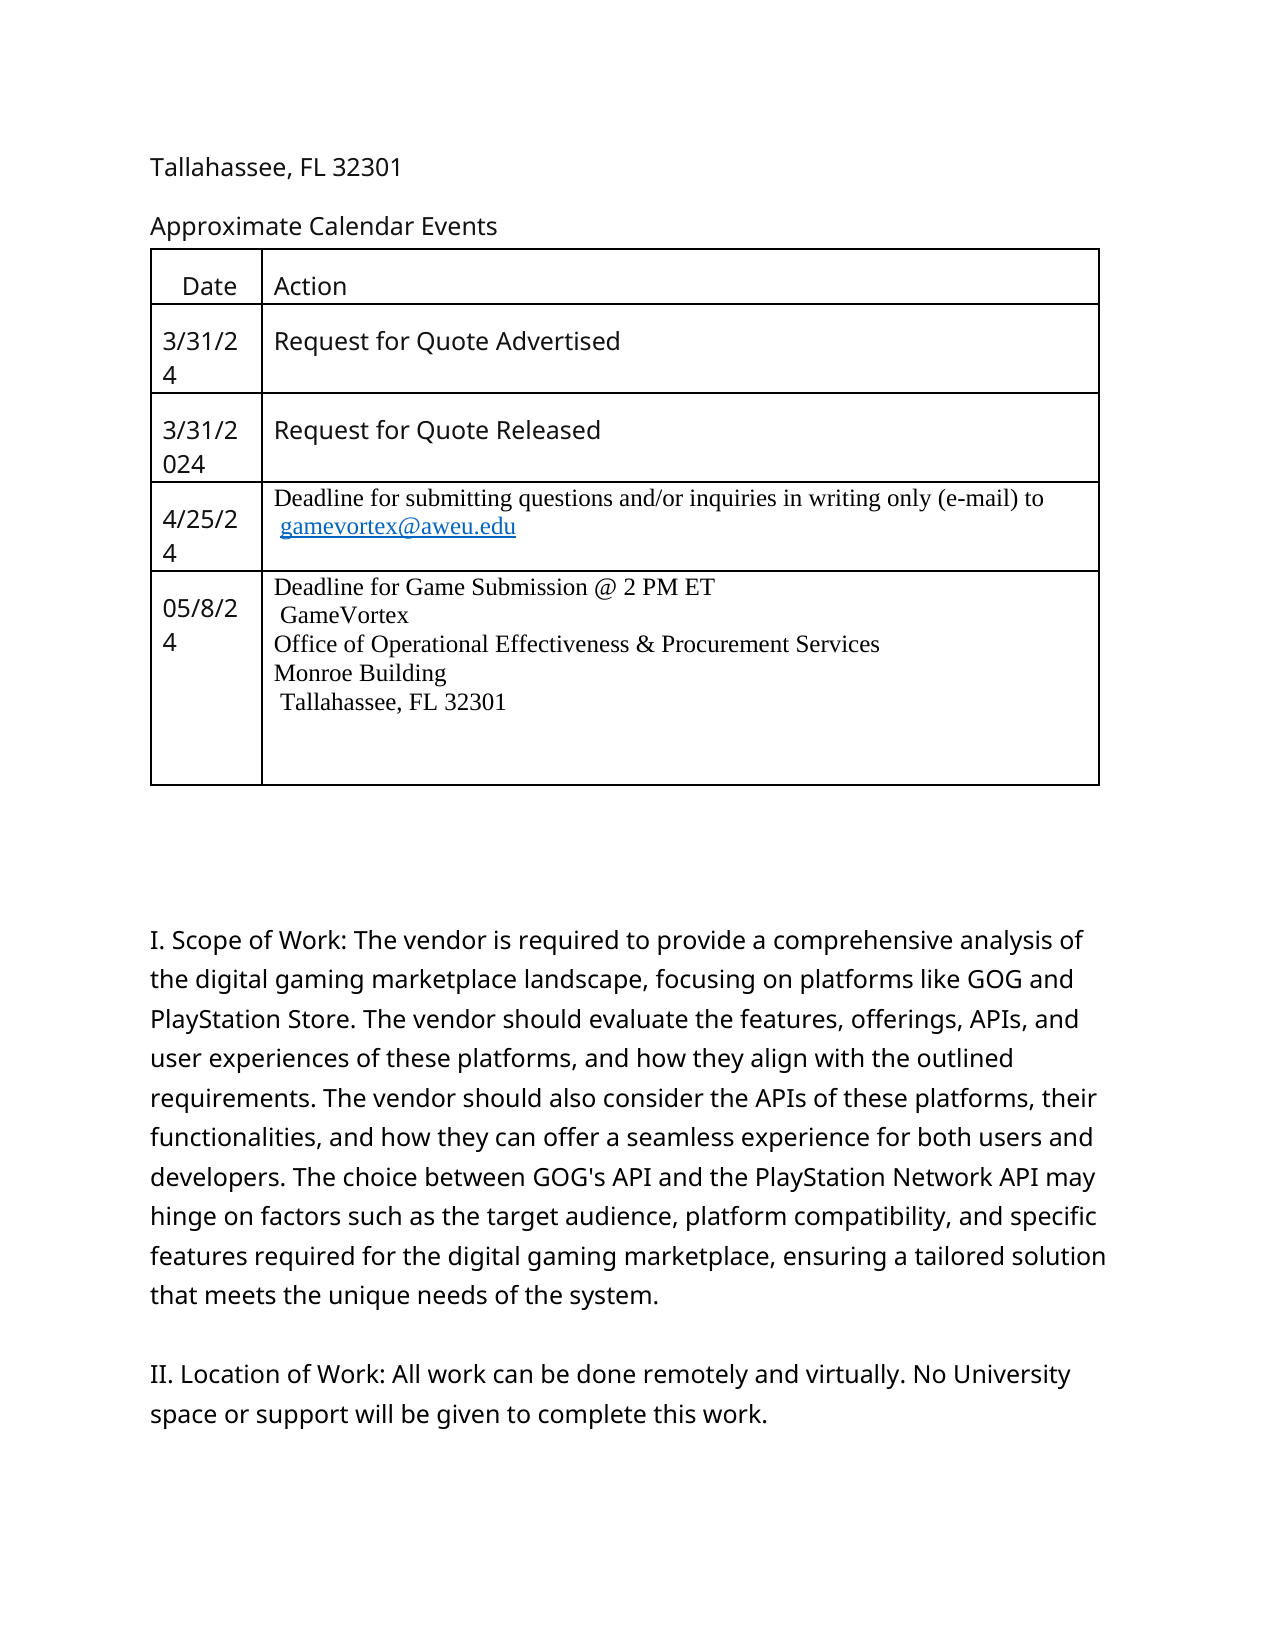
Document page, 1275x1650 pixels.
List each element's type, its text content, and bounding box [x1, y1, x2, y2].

table_cell Request for Quote Released [263, 394, 1098, 481]
text Tallahassee, FL 32301 [150, 150, 1125, 184]
table_header Action [263, 250, 1098, 303]
text II. Location of Work: All work can be done remotely and virtually. No University space or support will be given to complete this work. [150, 1357, 1125, 1431]
text I. Scope of Work: The vendor is required to provide a comprehensive analysis of the digital gaming marketplace landscape, focusing on platforms like GOG and PlayStation Store. The vendor should evaluate the features, offerings, APIs, and user experiences of these platforms, and how they align with the outlined requirements. The vendor should also consider the APIs of these platforms, their functionalities, and how they can offer a seamless experience for both users and developers. The choice between GOG's API and the PlayStation Network API may hinge on factors such as the target audience, platform compatibility, and specific features required for the digital gaming marketplace, ensuring a tailored solution that meets the unique needs of the system. [150, 923, 1125, 1312]
table_cell 05/8/24 [152, 572, 261, 783]
table_cell Request for Quote Advertised [263, 305, 1098, 392]
table_cell Deadline for submitting questions and/or inquiries in writing only (e-mail) to gamevortex@aweu.edu [263, 483, 1098, 569]
table_cell 3/31/24 [152, 305, 261, 392]
table_cell 4/25/24 [152, 483, 261, 569]
table_header Date [152, 250, 261, 303]
text Approximate Calendar Events [150, 208, 1125, 242]
table_cell 3/31/2024 [152, 394, 261, 481]
table_cell Deadline for Game Submission @ 2 PM ET GameVortex Office of Operational Effectiveness & Procurement Services Monroe Building Tallahassee, FL 32301 [263, 572, 1098, 783]
